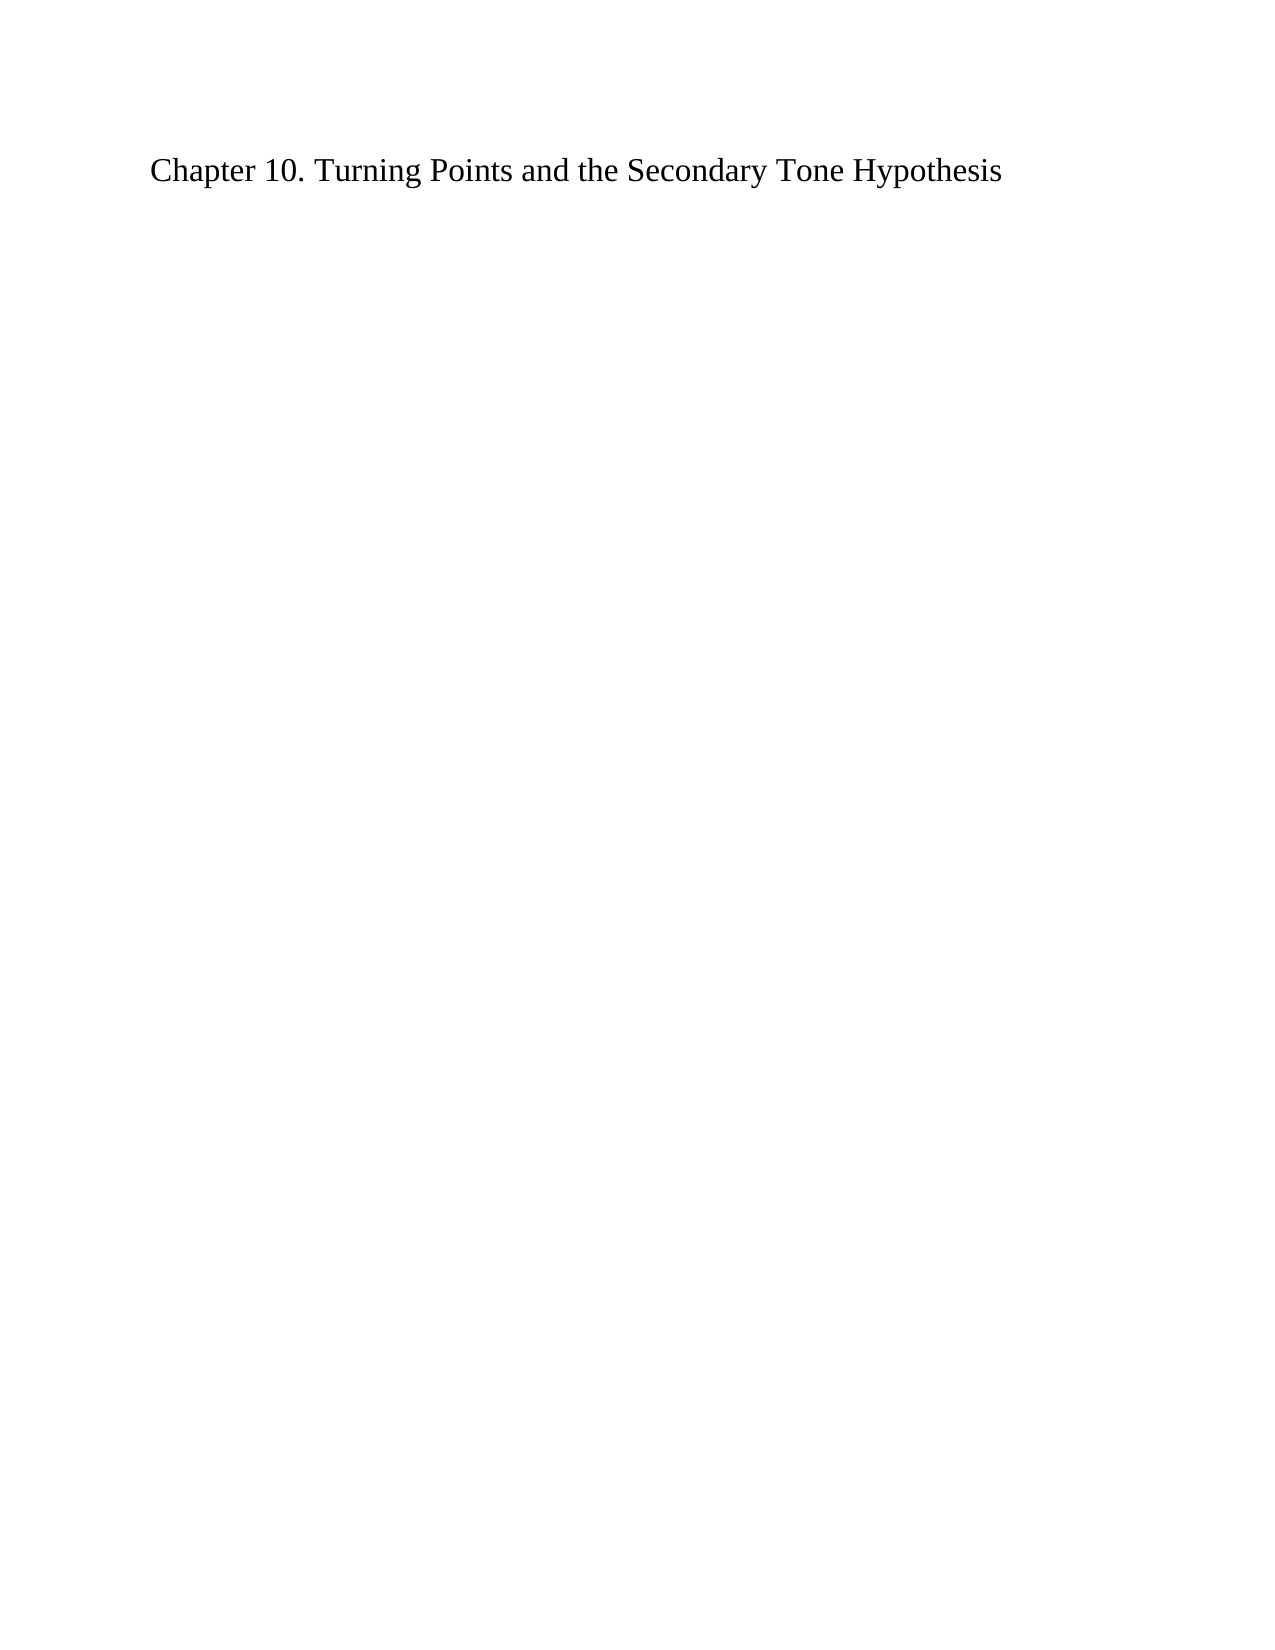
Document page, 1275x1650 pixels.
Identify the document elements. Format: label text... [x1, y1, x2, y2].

subtitle Turning Points and the Secondary Tone Hypothesis [150, 150, 1125, 188]
